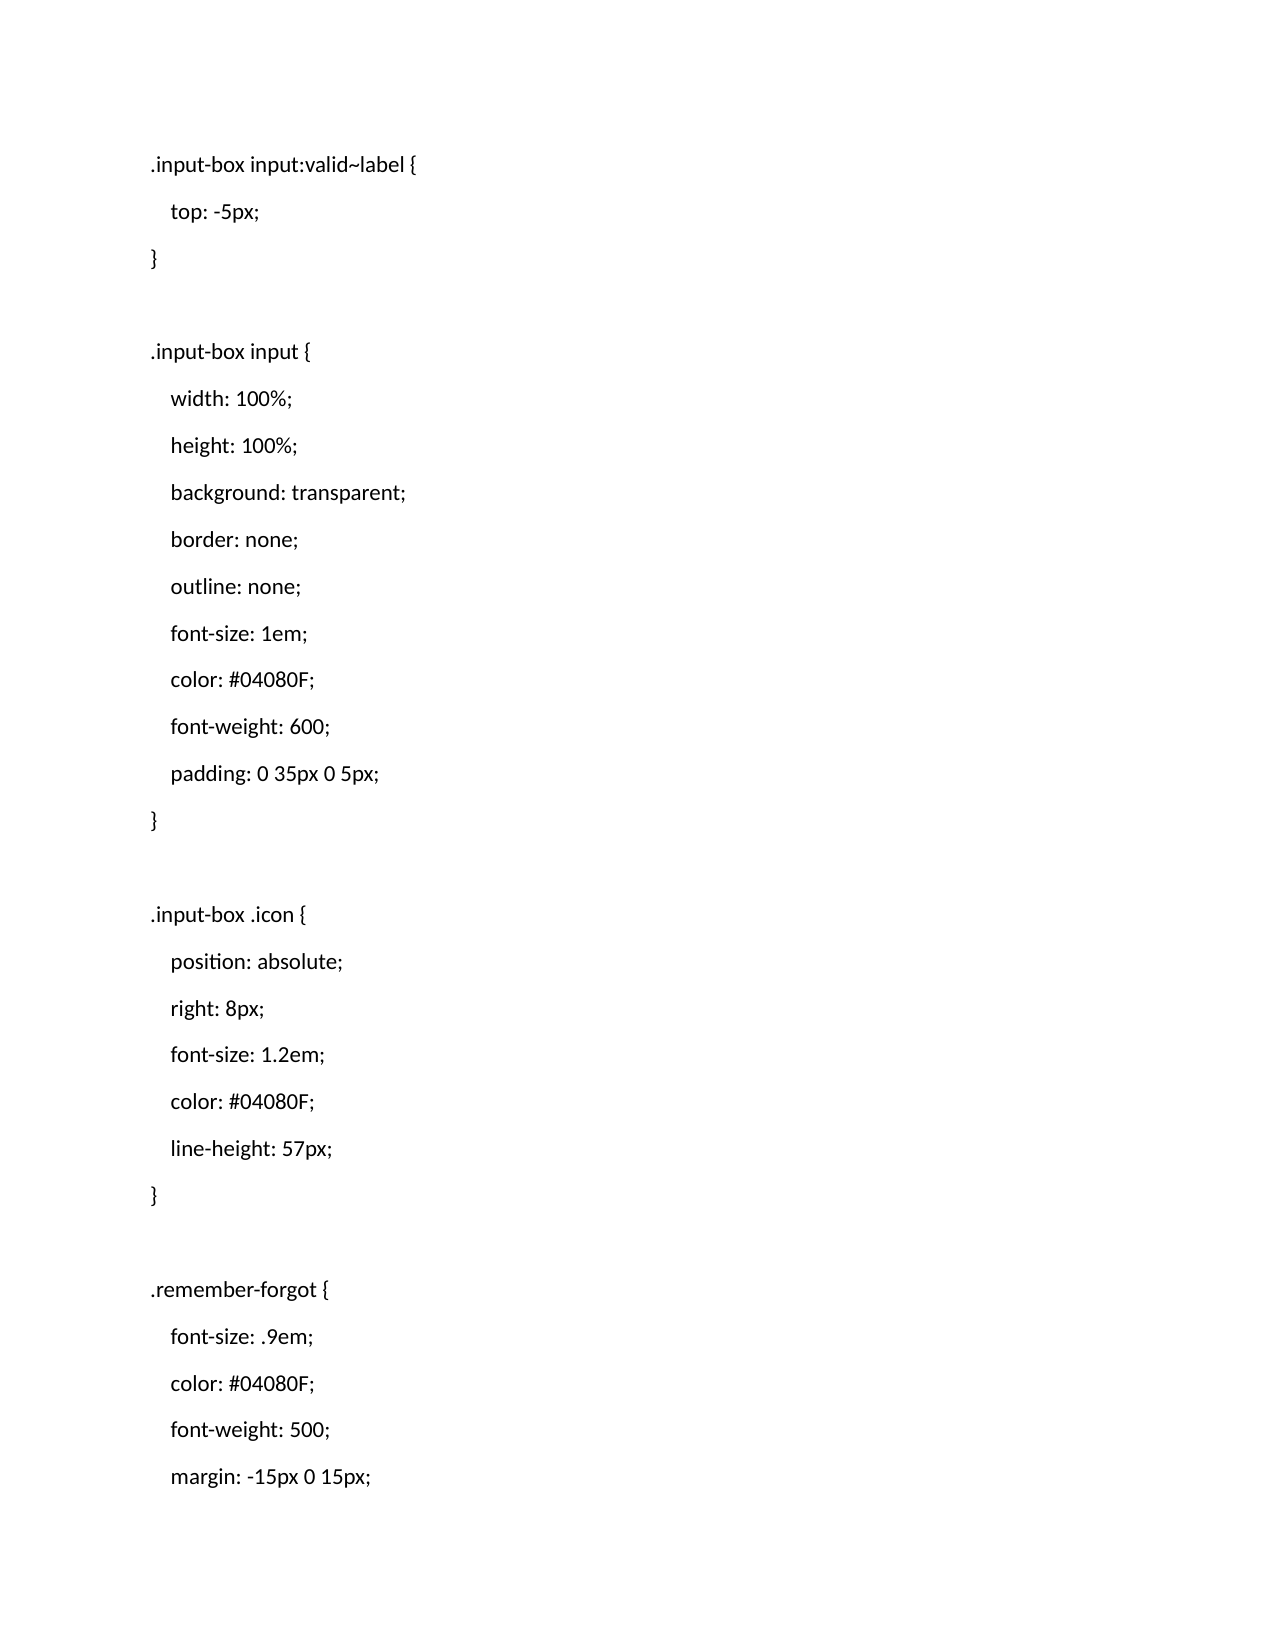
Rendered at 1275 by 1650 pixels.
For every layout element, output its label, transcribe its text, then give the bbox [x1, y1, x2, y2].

text height: 100%; [150, 431, 1125, 459]
text .input-box .icon { [150, 900, 1125, 928]
text } [150, 806, 1125, 834]
text position: absolute; [150, 947, 1125, 975]
text font-size: 1em; [150, 619, 1125, 647]
text color: #04080F; [150, 1369, 1125, 1397]
text background: transparent; [150, 478, 1125, 506]
text padding: 0 35px 0 5px; [150, 759, 1125, 787]
text top: -5px; [150, 197, 1125, 225]
text } [150, 244, 1125, 272]
text .input-box input { [150, 337, 1125, 366]
text border: none; [150, 525, 1125, 553]
text margin: -15px 0 15px; [150, 1462, 1125, 1491]
text font-size: 1.2em; [150, 1041, 1125, 1069]
text right: 8px; [150, 994, 1125, 1022]
text color: #04080F; [150, 1087, 1125, 1116]
text outline: none; [150, 572, 1125, 600]
text font-weight: 500; [150, 1416, 1125, 1444]
text line-height: 57px; [150, 1134, 1125, 1162]
text .remember-forgot { [150, 1275, 1125, 1303]
text color: #04080F; [150, 666, 1125, 694]
text font-size: .9em; [150, 1322, 1125, 1350]
text .input-box input:valid~label { [150, 150, 1125, 178]
text width: 100%; [150, 384, 1125, 412]
text font-weight: 600; [150, 712, 1125, 741]
text } [150, 1181, 1125, 1209]
